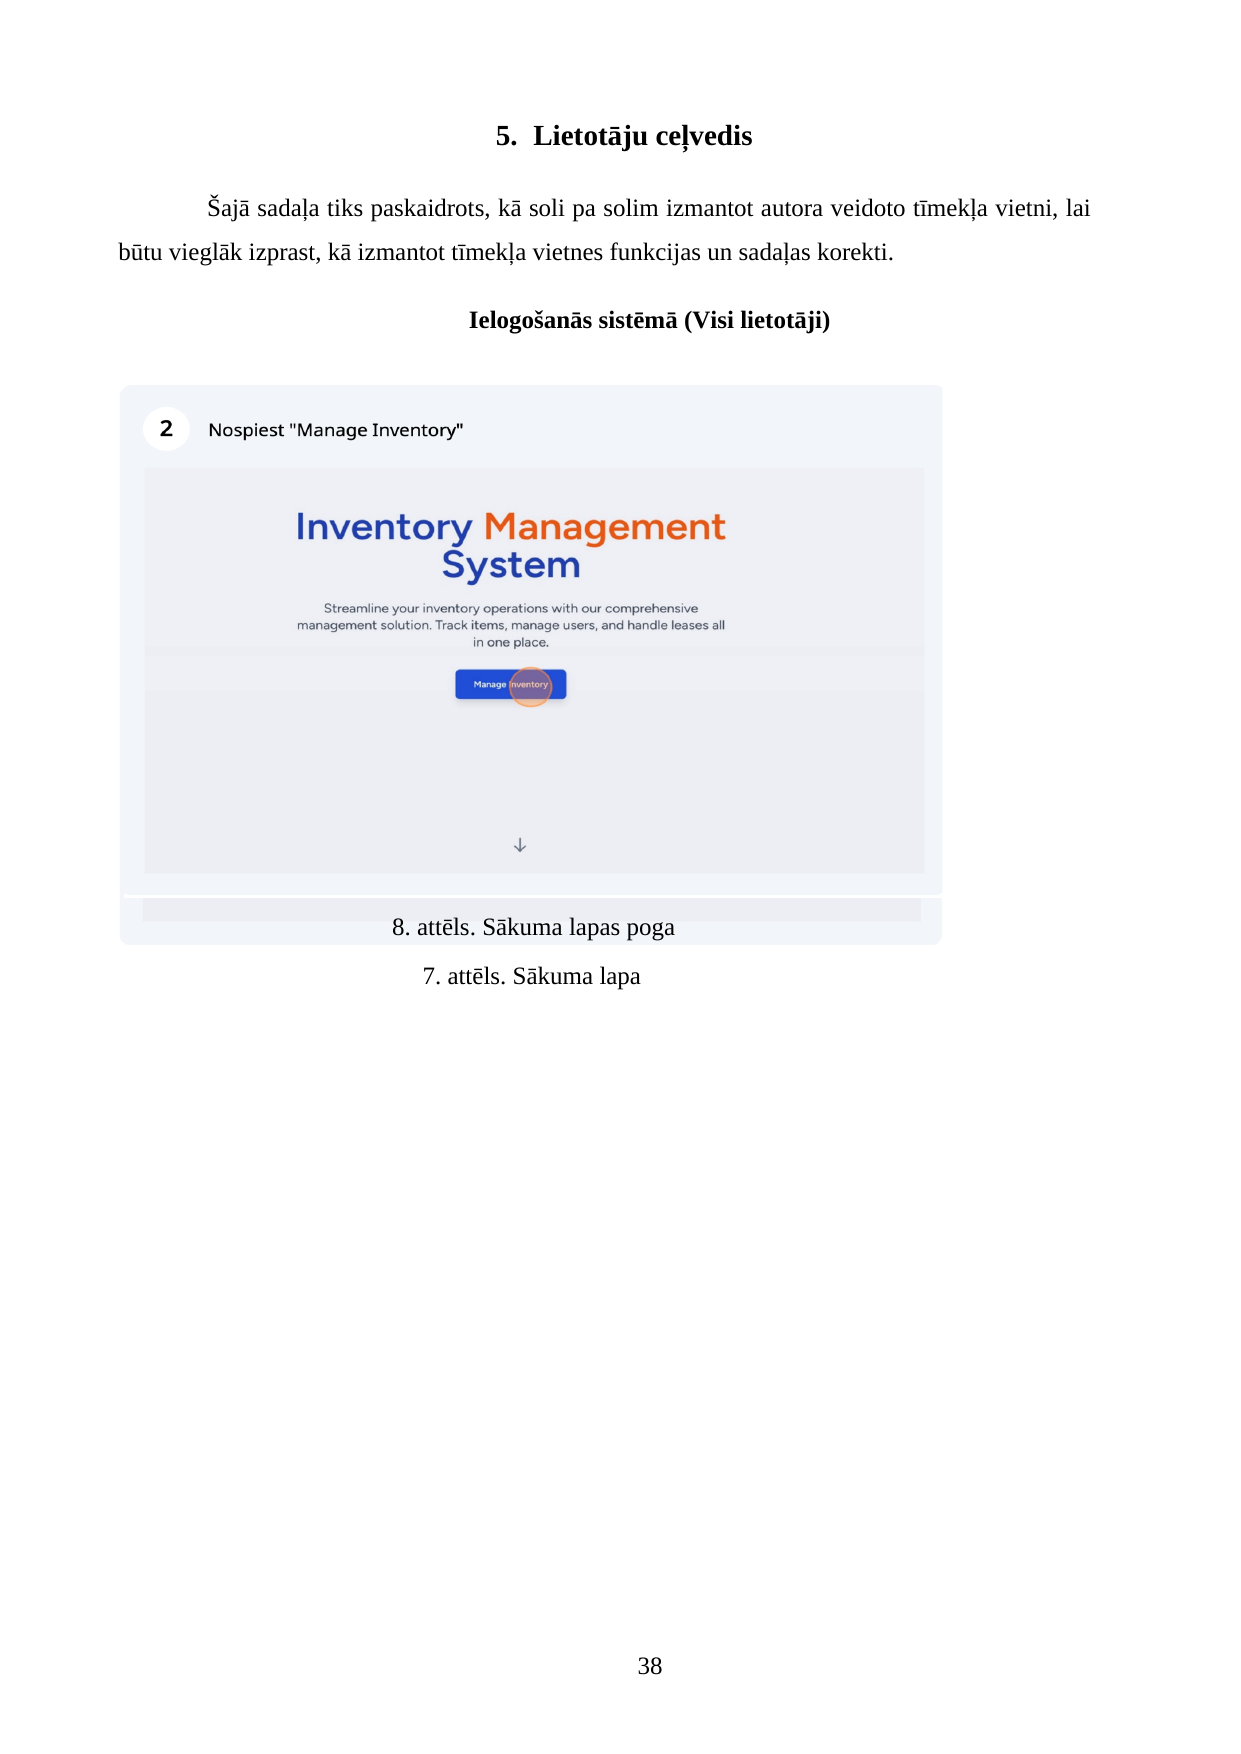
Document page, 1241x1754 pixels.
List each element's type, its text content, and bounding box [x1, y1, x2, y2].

text Šajā sadaļa tiks paskaidrots, kā soli pa solim izmantot autora veidoto tīmekļa vietni, lai būtu vieglāk izprast, kā izmantot tīmekļa vietnes funkcijas un sadaļas korekti. [118, 193, 1092, 265]
picture [119, 385, 944, 947]
subtitle Lietotāju ceļvedis [156, 118, 1092, 152]
subtitle Ielogošanās sistēmā (Visi lietotāji) [118, 305, 1092, 333]
